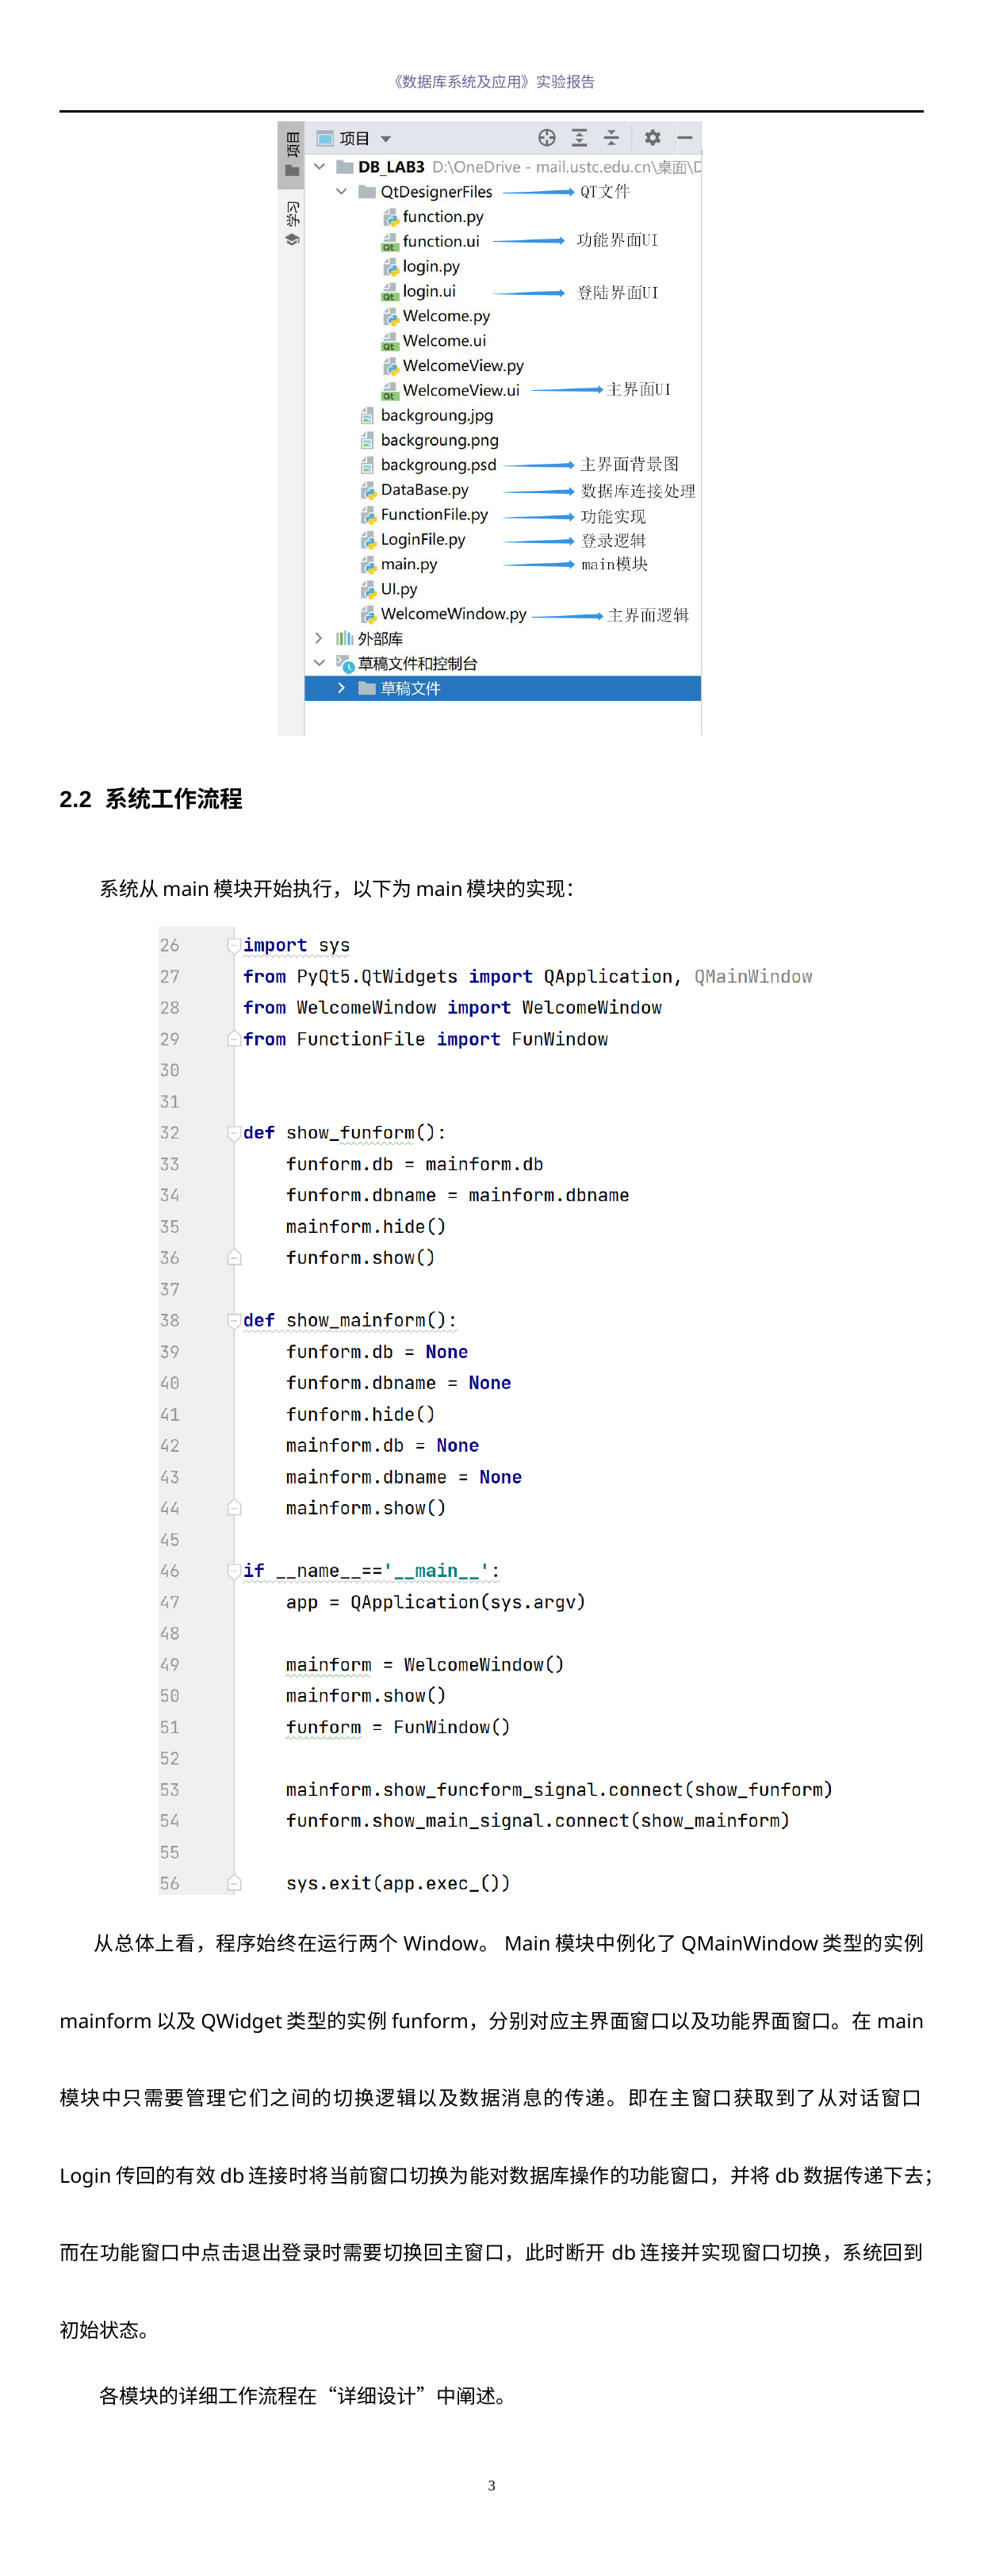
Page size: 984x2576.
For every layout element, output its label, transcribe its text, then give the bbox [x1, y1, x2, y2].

text 各模块的详细工作流程在“详细设计”中阐述。 [59, 2369, 924, 2421]
subtitle 2.2 系统工作流程 [59, 771, 924, 823]
picture [278, 121, 703, 736]
text 从总体上看，程序始终在运行两个Window。 Main模块中例化了QMainWindow类型的实例mainform以及QWidget类型的实例funform，分别对应主界面窗口以及功能界面窗口。在main模块中只需要管理它们之间的切换逻辑以及数据消息的传递。即在主窗口获取到了从对话窗口Login传回的有效db连接时将当前窗口切换为能对数据库操作的功能窗口，并将db数据传递下去；而在功能窗口中点击退出登录时需要切换回主窗口，此时断开db连接并实现窗口切换，系统回到初始状态。 [59, 1916, 924, 2355]
text 系统从main模块开始执行，以下为main模块的实现： [59, 862, 924, 913]
